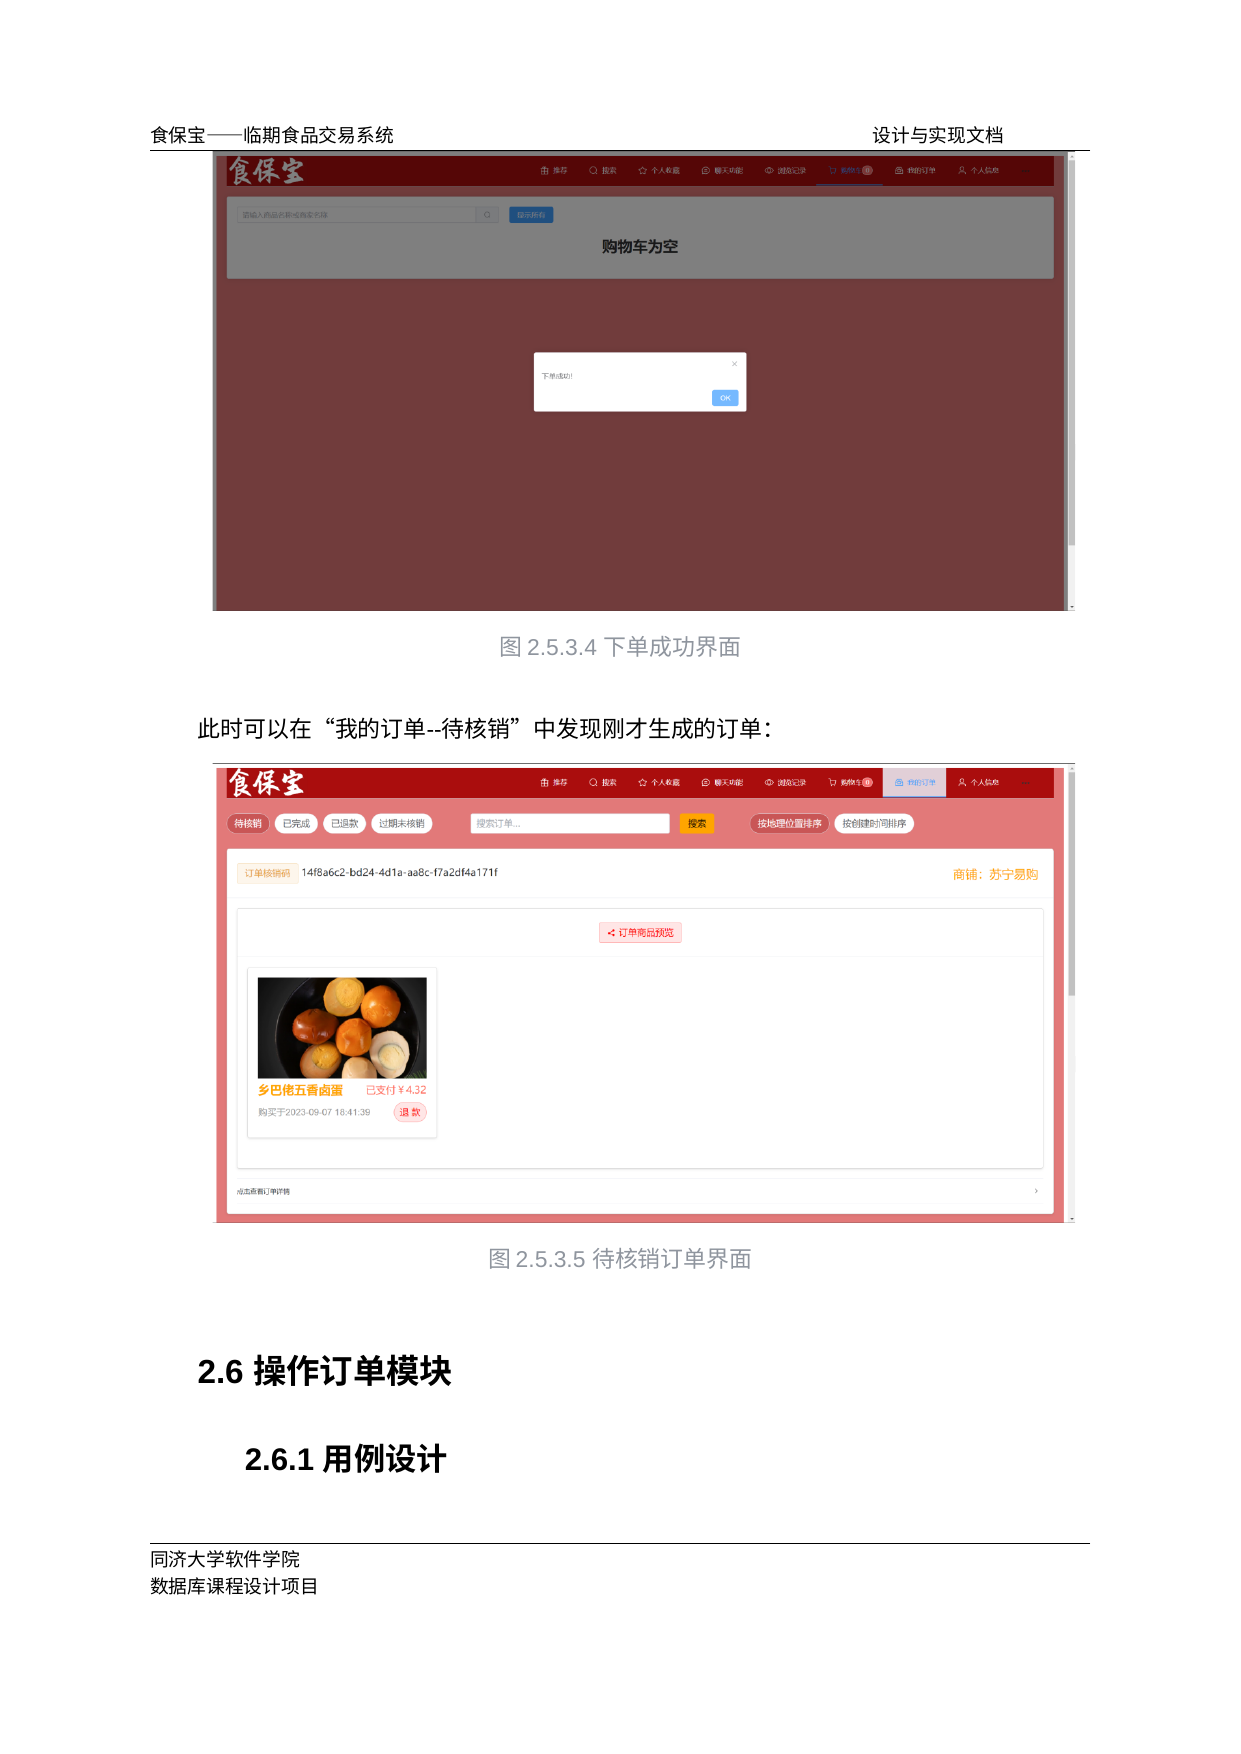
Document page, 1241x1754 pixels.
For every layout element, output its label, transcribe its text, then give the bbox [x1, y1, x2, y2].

picture [212, 763, 1075, 1223]
text 此时可以在“我的订单--待核销”中发现刚才生成的订单： [197, 711, 1090, 744]
text 图2.5.3.4 下单成功界面 [150, 628, 1090, 693]
text 2.6 操作订单模块 [197, 1345, 1090, 1393]
text 图2.5.3.5 待核销订单界面 [150, 1241, 1090, 1306]
text 2.6.1 用例设计 [244, 1434, 1090, 1479]
picture [212, 151, 1075, 611]
